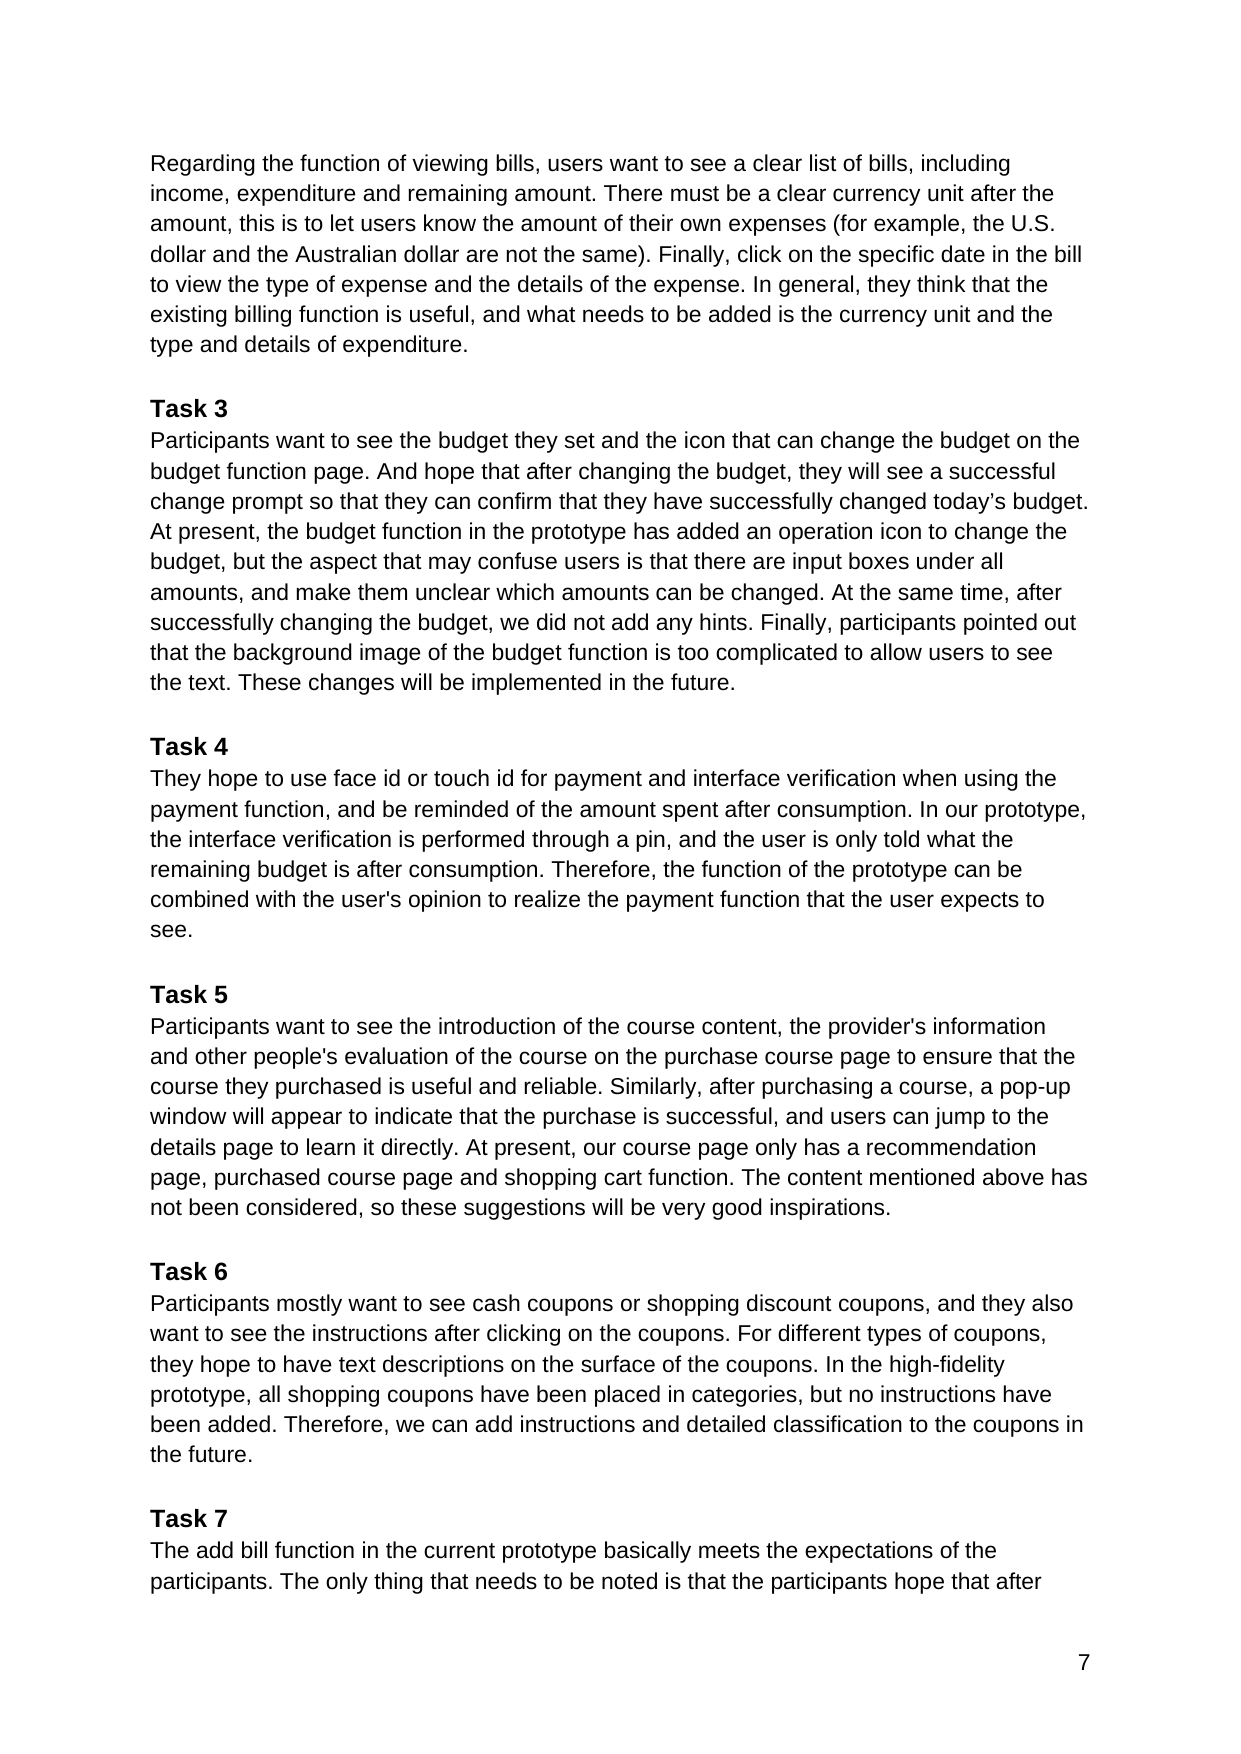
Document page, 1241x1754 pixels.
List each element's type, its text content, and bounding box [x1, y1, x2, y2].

text Task 6 [150, 1257, 1090, 1286]
text They hope to use face id or touch id for payment and interface verification when using the payment function, and be reminded of the amount spent after consumption. In our prototype, the interface verification is performed through a pin, and the user is only told what the remaining budget is after consumption. Therefore, the function of the prototype can be combined with the user's opinion to realize the payment function that the user expects to see. [150, 765, 1090, 943]
text Regarding the function of viewing bills, users want to see a clear list of bills, including income, expenditure and remaining amount. There must be a clear currency unit after the amount, this is to let users know the amount of their own expenses (for example, the U.S. dollar and the Australian dollar are not the same). Finally, click on the specific date in the bill to view the type of expense and the details of the expense. In general, they think that the existing billing function is useful, and what needs to be added is the currency unit and the type and details of expenditure. [150, 150, 1090, 358]
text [150, 1537, 1090, 1594]
text Participants mostly want to see cash coupons or shopping discount coupons, and they also want to see the instructions after clicking on the coupons. For different types of coupons, they hope to have text descriptions on the surface of the coupons. In the high-fidelity prototype, all shopping coupons have been placed in categories, but no instructions have been added. Therefore, we can add instructions and detailed classification to the coupons in the future. [150, 1290, 1090, 1468]
text Participants want to see the introduction of the course content, the provider's information and other people's evaluation of the course on the purchase course page to ensure that the course they purchased is useful and reliable. Similarly, after purchasing a course, a pop-up window will appear to indicate that the purchase is successful, and users can jump to the details page to learn it directly. At present, our course page only has a recommendation page, purchased course page and shopping cart function. The content mentioned above has not been considered, so these suggestions will be very good inspirations. [150, 1013, 1090, 1220]
text Task 5 [150, 980, 1090, 1008]
text Task 4 [150, 732, 1090, 761]
text Participants want to see the budget they set and the icon that can change the budget on the budget function page. And hope that after changing the budget, they will see a successful change prompt so that they can confirm that they have successfully changed today’s budget. At present, the budget function in the prototype has added an operation icon to change the budget, but the aspect that may confuse users is that there are input boxes under all amounts, and make them unclear which amounts can be changed. At the same time, after successfully changing the budget, we did not add any hints. Finally, participants pointed out that the background image of the budget function is too complicated to allow users to see the text. These changes will be implemented in the future. [150, 427, 1090, 696]
text Task 3 [150, 394, 1090, 423]
text Task 7 [150, 1504, 1090, 1533]
